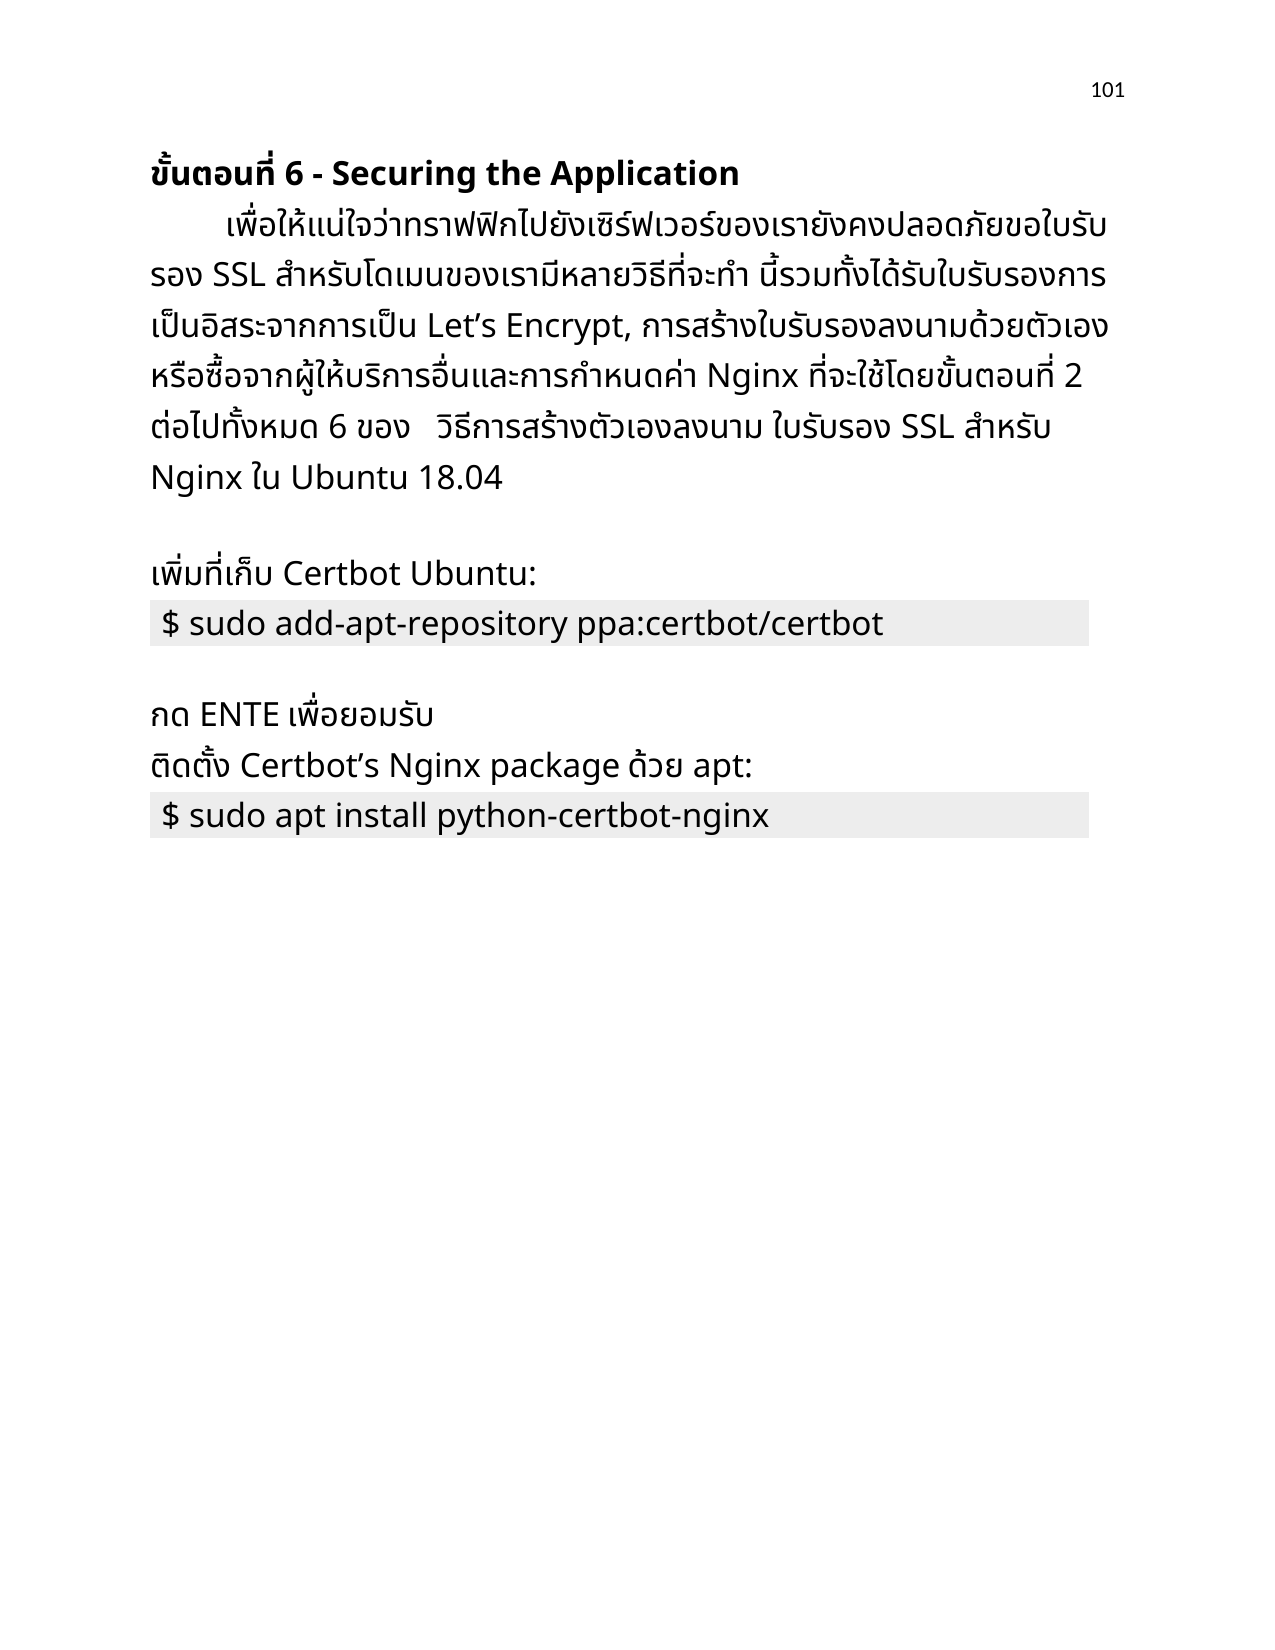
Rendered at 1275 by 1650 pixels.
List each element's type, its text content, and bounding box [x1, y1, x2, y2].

text เพิ่มที่เก็บ Certbot Ubuntu: [150, 549, 1125, 600]
text กด ENTEเพื่อยอมรับ [150, 691, 1125, 742]
table_header $ sudo apt install python-certbot-nginx [150, 792, 1089, 838]
table_header $ sudo add-apt-repository ppa:certbot/certbot [150, 600, 1089, 646]
text ขั้นตอนที่ 6 - Securing the Application [150, 150, 1125, 201]
text ติดตั้ง Certbot’s Nginx packageด้วย apt: [150, 742, 1125, 792]
text เพื่อให้แน่ใจว่าทราฟฟิกไปยังเซิร์ฟเวอร์ของเรายังคงปลอดภัยขอใบรับรอง SSL สำหรับโดเมนของเรามีหลายวิธีที่จะทำ นี้รวมทั้งได้รับใบรับรองการเป็นอิสระจากการเป็น Let’s Encrypt, การสร้างใบรับรองลงนามด้วยตัวเองหรือซื้อจากผู้ให้บริการอื่นและการกำหนดค่า Nginx ที่จะใช้โดยขั้นตอนที่ 2 ต่อไปทั้งหมด 6 ของ วิธีการสร้างตัวเองลงนาม ใบรับรอง SSL สำหรับ Nginx ใน Ubuntu 18.04 [150, 201, 1125, 504]
